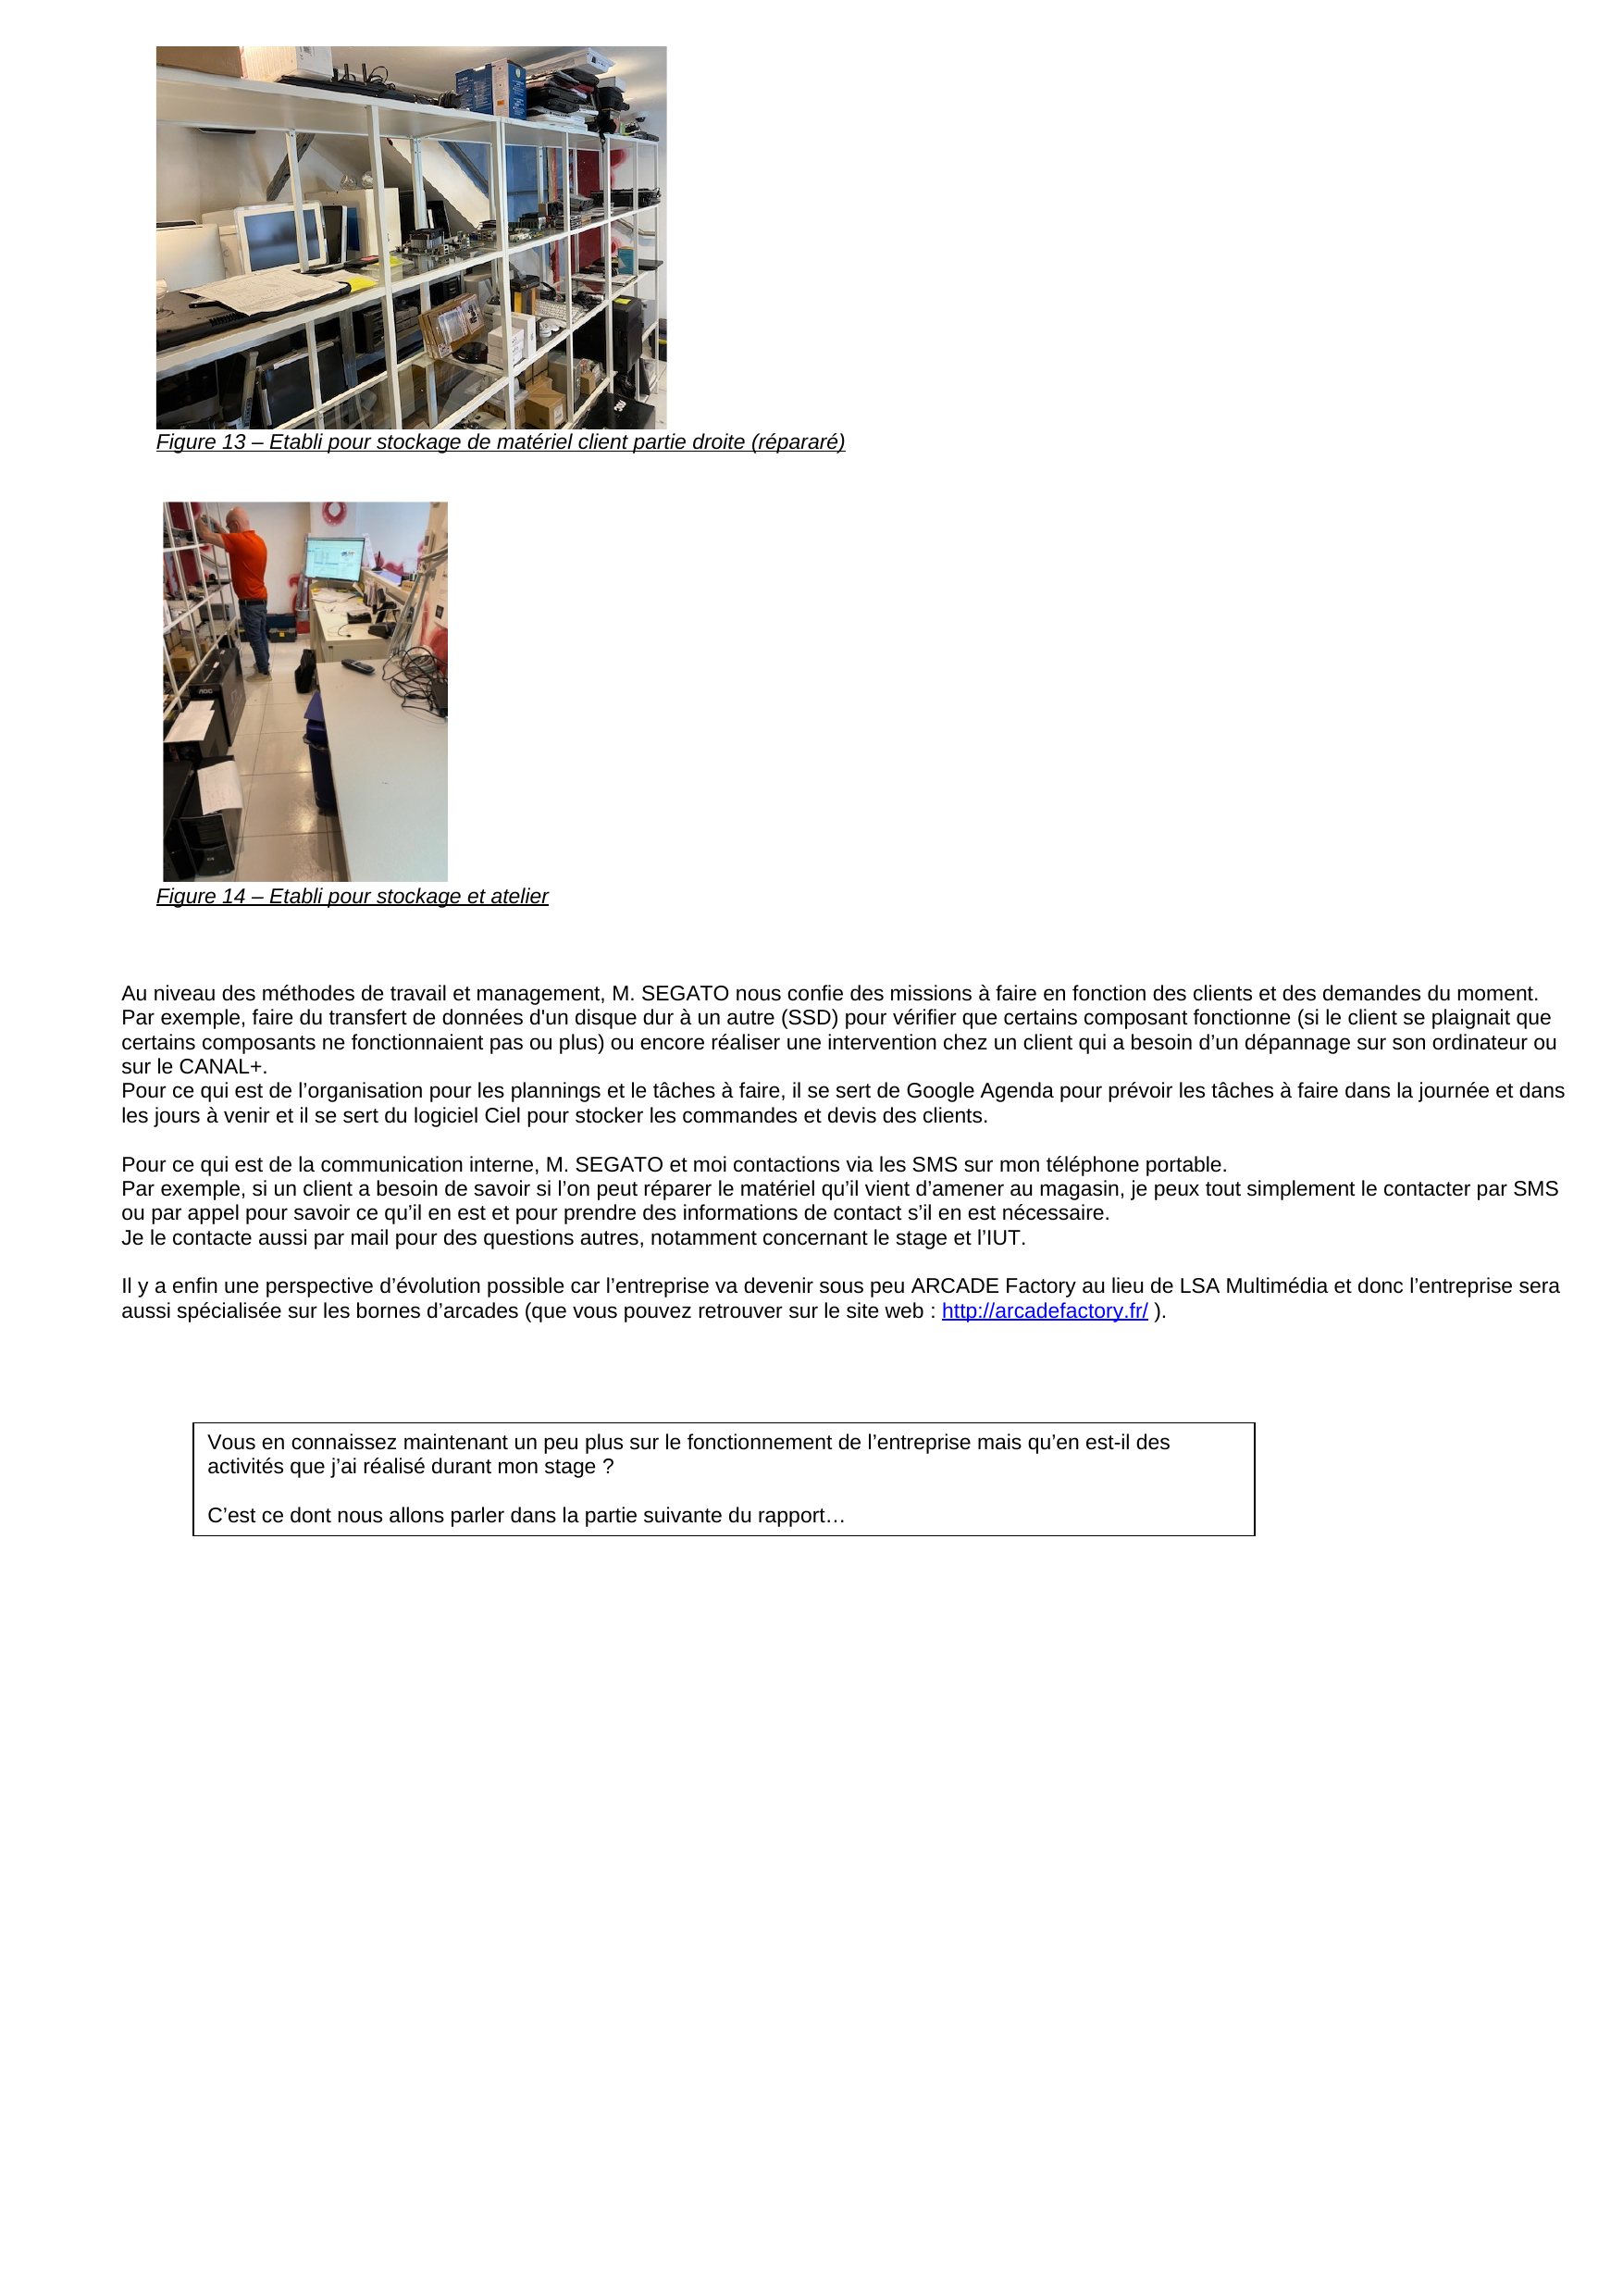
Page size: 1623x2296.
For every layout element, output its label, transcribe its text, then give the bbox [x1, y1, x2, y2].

text Par exemple, faire du transfert de données d'un disque dur à un autre (SSD) pour vérifier que certains composant fonctionne (si le client se plaignait que certains composants ne fonctionnaient pas ou plus) ou encore réaliser une intervention chez un client qui a besoin d’un dépannage sur son ordinateur ou sur le CANAL+. [121, 1005, 1579, 1078]
text Je le contacte aussi par mail pour des questions autres, notamment concernant le stage et l’IUT. [121, 1224, 1579, 1249]
text Pour ce qui est de la communication interne, M. SEGATO et moi contactions via les SMS sur mon téléphone portable. [121, 1151, 1579, 1176]
picture [155, 46, 667, 429]
picture [164, 503, 448, 881]
text Pour ce qui est de l’organisation pour les plannings et le tâches à faire, il se sert de Google Agenda pour prévoir les tâches à faire dans la journée et dans les jours à venir et il se sert du logiciel Ciel pour stocker les commandes et devis des clients. [121, 1078, 1579, 1127]
list Figure 13 – Etabli pour stockage de matériel client partie droite (répararé) [156, 429, 1579, 453]
text Il y a enfin une perspective d’évolution possible car l’entreprise va devenir sous peu ARCADE Factory au lieu de LSA Multimédia et donc l’entreprise sera aussi spécialisée sur les bornes d’arcades (que vous pouvez retrouver sur le site web : http://arcadefactory.fr/ ). [121, 1273, 1579, 1322]
list Figure 14 – Etabli pour stockage et atelier [156, 883, 1579, 908]
text Par exemple, si un client a besoin de savoir si l’on peut réparer le matériel qu’il vient d’amener au magasin, je peux tout simplement le contacter par SMS ou par appel pour savoir ce qu’il en est et pour prendre des informations de contact s’il en est nécessaire. [121, 1176, 1579, 1224]
text Au niveau des méthodes de travail et management, M. SEGATO nous confie des missions à faire en fonction des clients et des demandes du moment. [121, 981, 1579, 1005]
